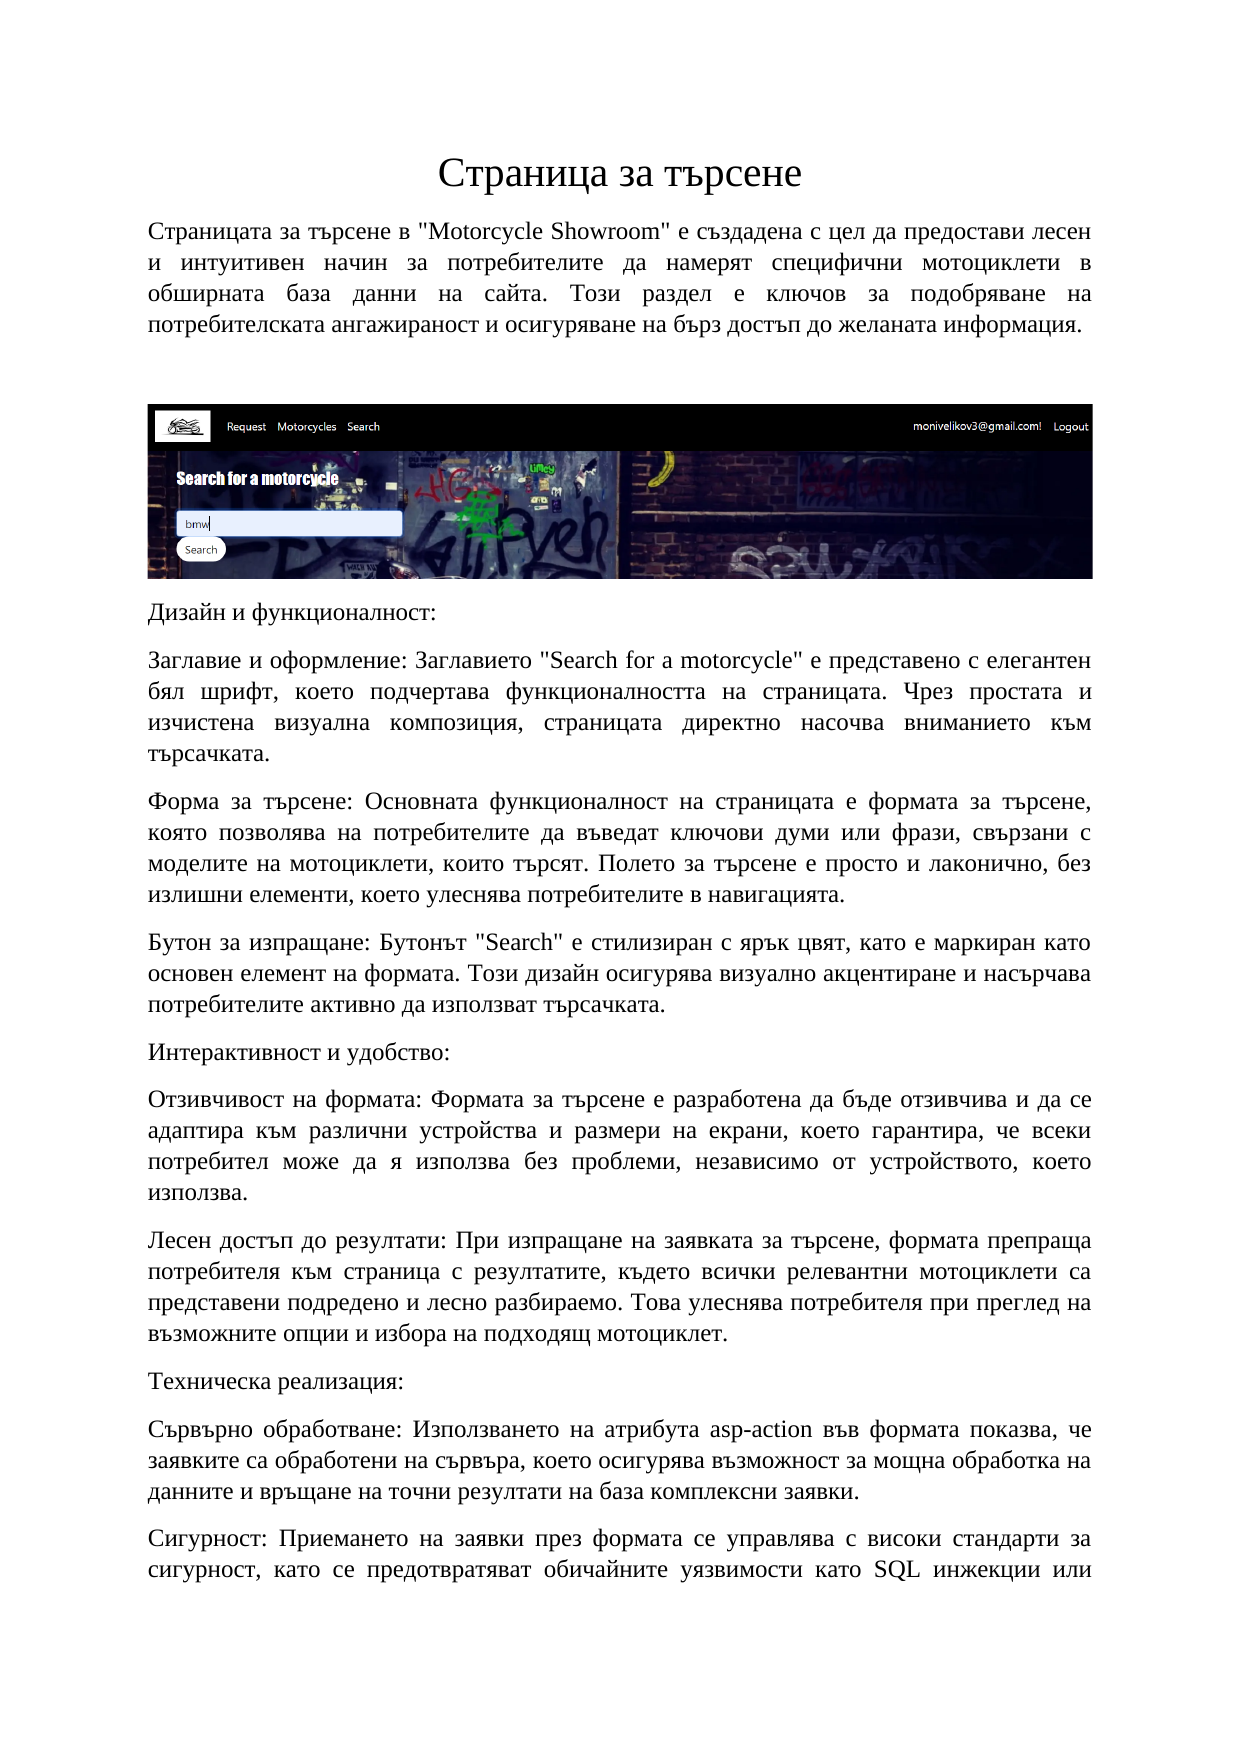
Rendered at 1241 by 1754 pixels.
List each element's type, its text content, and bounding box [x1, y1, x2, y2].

text Техническа реализация: [148, 1366, 1093, 1395]
picture [147, 404, 1093, 579]
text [148, 1523, 1093, 1583]
text Страница за търсене [148, 148, 1093, 196]
text Сървърно обработване: Използването на атрибута asp-action във формата показва, че заявките са обработени на сървъра, което осигурява възможност за мощна обработка на данните и връщане на точни резултати на база комплексни заявки. [148, 1414, 1093, 1504]
text Отзивчивост на формата: Формата за търсене е разработена да бъде отзивчива и да се адаптира към различни устройства и размери на екрани, което гарантира, че всеки потребител може да я използва без проблеми, независимо от устройството, което използва. [148, 1084, 1093, 1206]
text Страницата за търсене в "Motorcycle Showroom" е създадена с цел да предостави лесен и интуитивен начин за потребителите да намерят специфични мотоциклети в обширната база данни на сайта. Този раздел е ключов за подобряване на потребителската ангажираност и осигуряване на бърз достъп до желаната информация. [148, 216, 1093, 338]
text Форма за търсене: Основната функционалност на страницата е формата за търсене, която позволява на потребителите да въведат ключови думи или фрази, свързани с моделите на мотоциклети, които търсят. Полето за търсене е просто и лаконично, без излишни елементи, което улеснява потребителите в навигацията. [148, 786, 1093, 908]
text Бутон за изпращане: Бутонът "Search" е стилизиран с ярък цвят, като е маркиран като основен елемент на формата. Този дизайн осигурява визуално акцентиране и насърчава потребителите активно да използват търсачката. [148, 927, 1093, 1018]
text Заглавие и оформление: Заглавието "Search for a motorcycle" е представено с елегантен бял шрифт, което подчертава функционалността на страницата. Чрез простата и изчистена визуална композиция, страницата директно насочва вниманието към търсачката. [148, 645, 1093, 767]
text Интерактивност и удобство: [148, 1037, 1093, 1065]
text Дизайн и функционалност: [148, 597, 1093, 626]
text Лесен достъп до резултати: При изпращане на заявката за търсене, формата препраща потребителя към страница с резултатите, където всички релевантни мотоциклети са представени подредено и лесно разбираемо. Това улеснява потребителя при преглед на възможните опции и избора на подходящ мотоциклет. [148, 1225, 1093, 1347]
